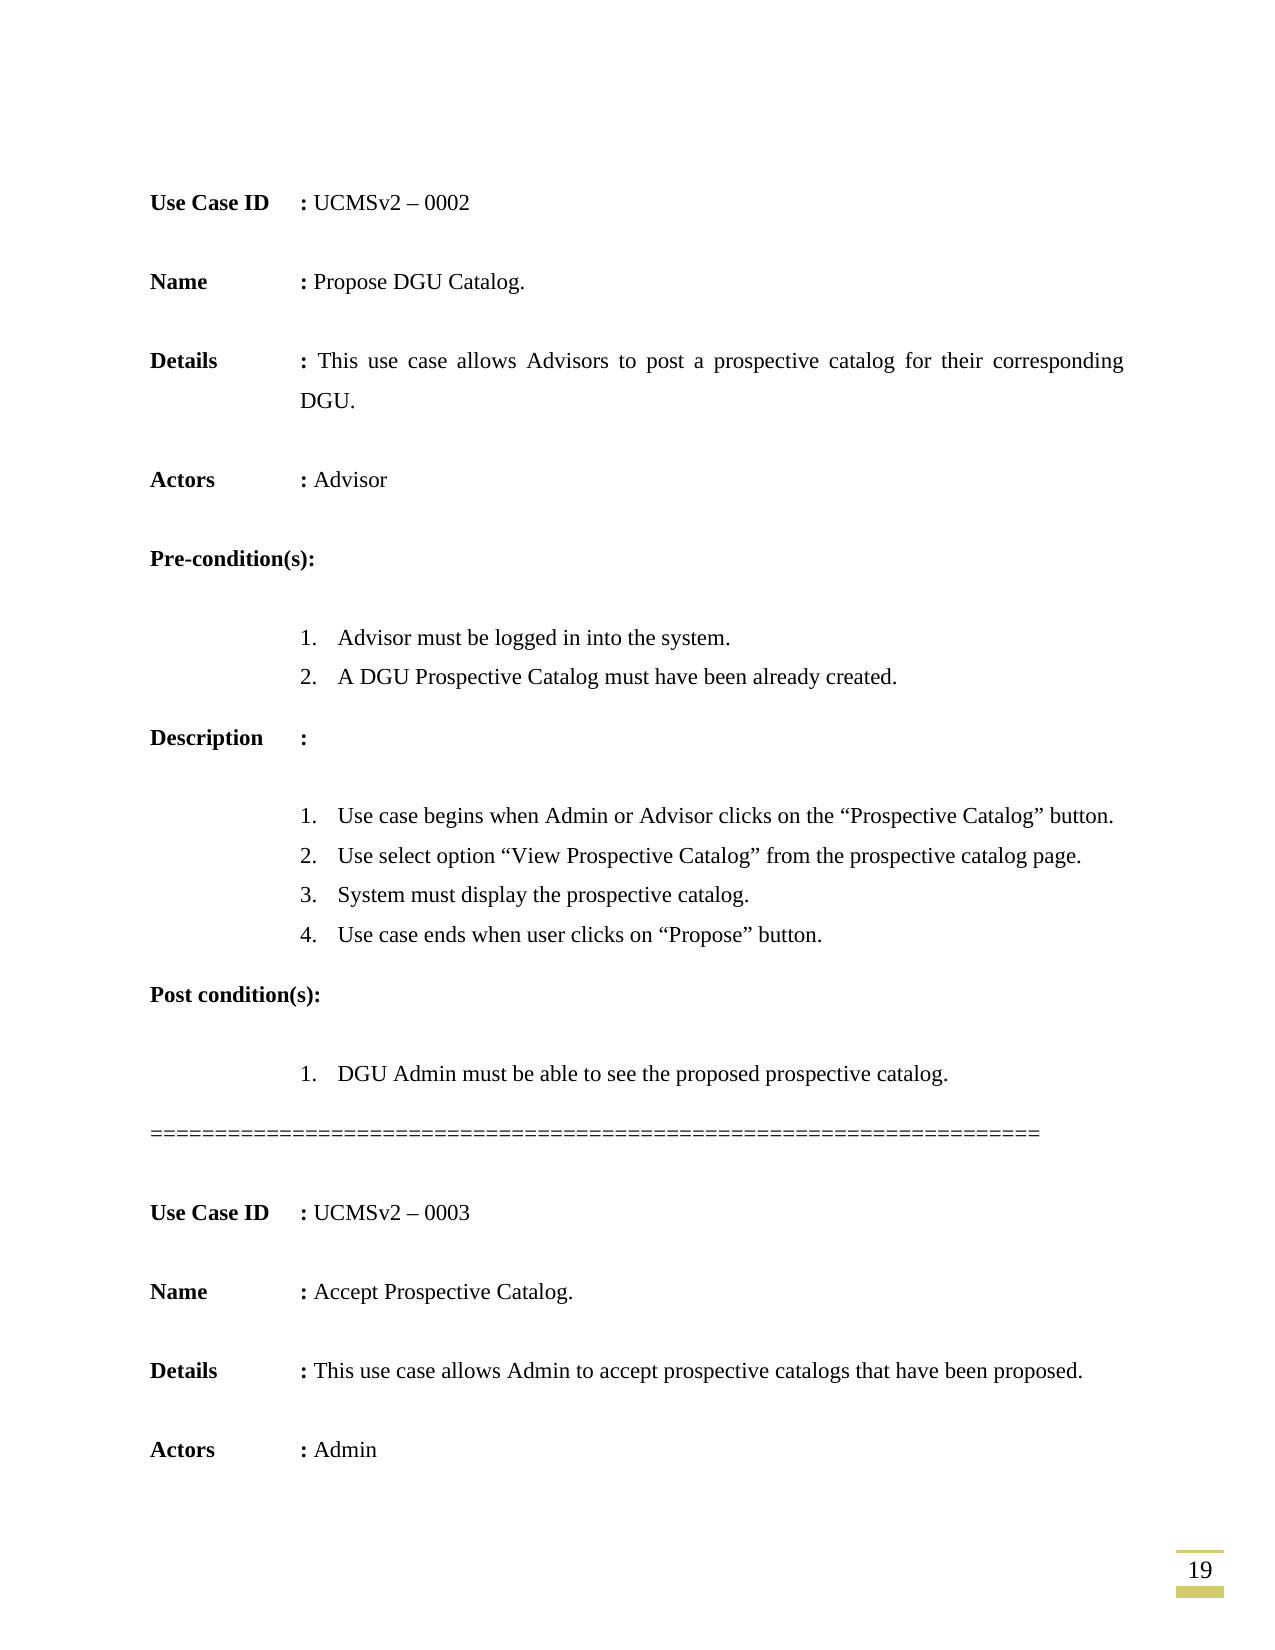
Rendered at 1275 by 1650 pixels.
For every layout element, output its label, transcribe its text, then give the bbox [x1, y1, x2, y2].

text Name : Propose DGU Catalog. [150, 268, 1125, 295]
text Description : [150, 723, 1125, 750]
text ===================================================================== [150, 1121, 1125, 1147]
text Details : This use case allows Advisors to post a prospective catalog for their corresponding DGU. [150, 347, 1125, 413]
list Use case ends when user clicks on “Propose” button. [300, 921, 1125, 947]
text Use Case ID : UCMSv2 – 0002 [150, 189, 1125, 216]
list Use case begins when Admin or Advisor clicks on the “Prospective Catalog” button. [300, 802, 1125, 829]
text Actors : Admin [150, 1436, 1125, 1463]
list System must display the prospective catalog. [300, 881, 1125, 908]
list A DGU Prospective Catalog must have been already created. [300, 663, 1125, 689]
text Pre-condition(s): [150, 545, 1125, 571]
list Advisor must be logged in into the system. [300, 624, 1125, 650]
text Details : This use case allows Admin to accept prospective catalogs that have been proposed. [150, 1357, 1125, 1384]
text Use Case ID : UCMSv2 – 0003 [150, 1199, 1125, 1226]
list DGU Admin must be able to see the proposed prospective catalog. [300, 1060, 1125, 1087]
text Post condition(s): [150, 981, 1125, 1008]
list Use select option “View Prospective Catalog” from the prospective catalog page. [300, 842, 1125, 868]
text Name : Accept Prospective Catalog. [150, 1278, 1125, 1305]
text Actors : Advisor [150, 466, 1125, 492]
